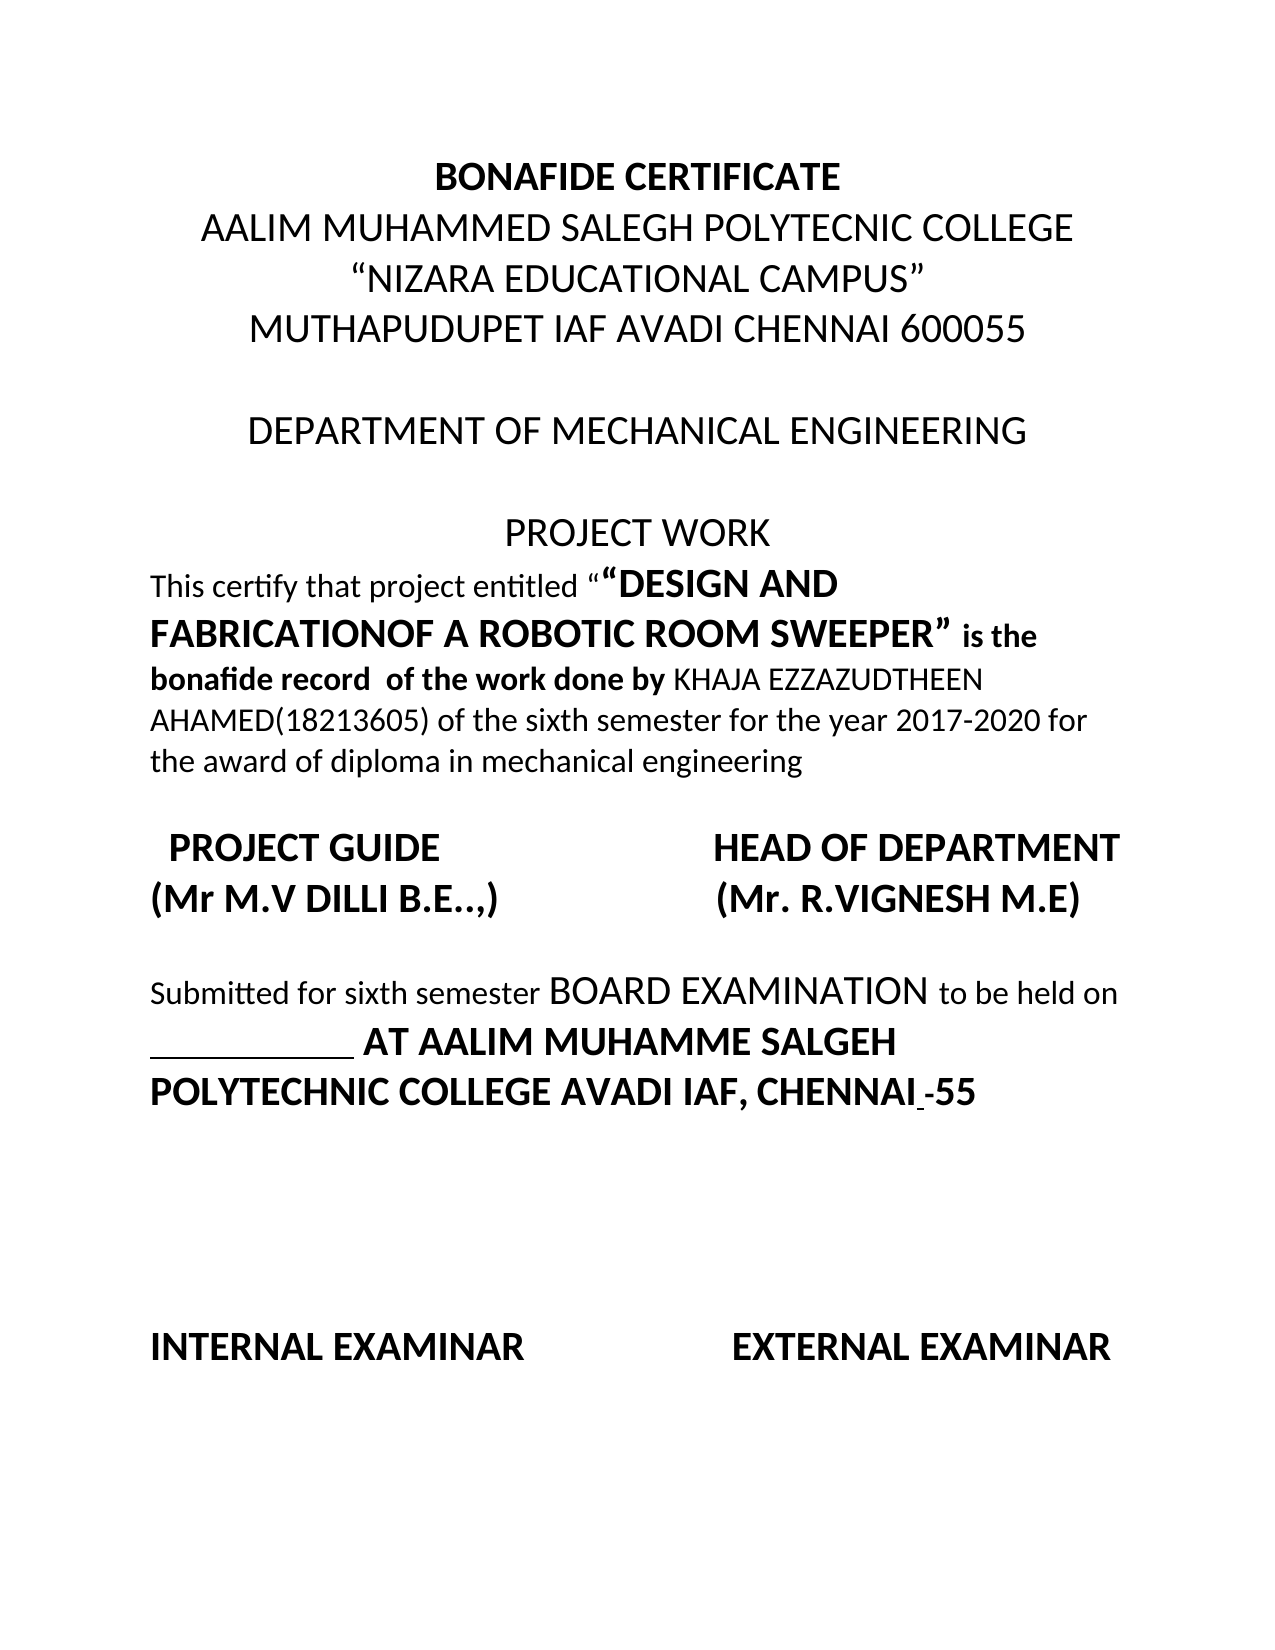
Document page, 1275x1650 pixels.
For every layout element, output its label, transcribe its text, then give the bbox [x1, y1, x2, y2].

text MUTHAPUDUPET IAF AVADI CHENNAI 600055 [150, 302, 1125, 353]
text DEPARTMENT OF MECHANICAL ENGINEERING [150, 404, 1125, 455]
text This certify that project entitled ““DESIGN AND FABRICATIONOF A ROBOTIC ROOM SWEEPER” is the bonafide record of the work done by KHAJA EZZAZUDTHEEN AHAMED(18213605) of the sixth semester for the year 2017-2020 for the award of diploma in mechanical engineering [150, 557, 1125, 781]
text Submitted for sixth semester BOARD EXAMINATION to be held on [150, 964, 1125, 1014]
text “NIZARA EDUCATIONAL CAMPUS” [150, 252, 1125, 302]
text PROJECT WORK [150, 506, 1125, 557]
text AT AALIM MUHAMME SALGEH POLYTECHNIC COLLEGE AVADI IAF, CHENNAI -55 [150, 1014, 1125, 1116]
text AALIM MUHAMMED SALEGH POLYTECNIC COLLEGE [150, 201, 1125, 252]
text PROJECT GUIDE HEAD OF DEPARTMENT [150, 821, 1125, 872]
text INTERNAL EXAMINAR EXTERNAL EXAMINAR [150, 1319, 1125, 1370]
text (Mr M.V DILLI B.E..,) (Mr. R.VIGNESH M.E) [150, 872, 1125, 923]
text BONAFIDE CERTIFICATE [150, 150, 1125, 201]
